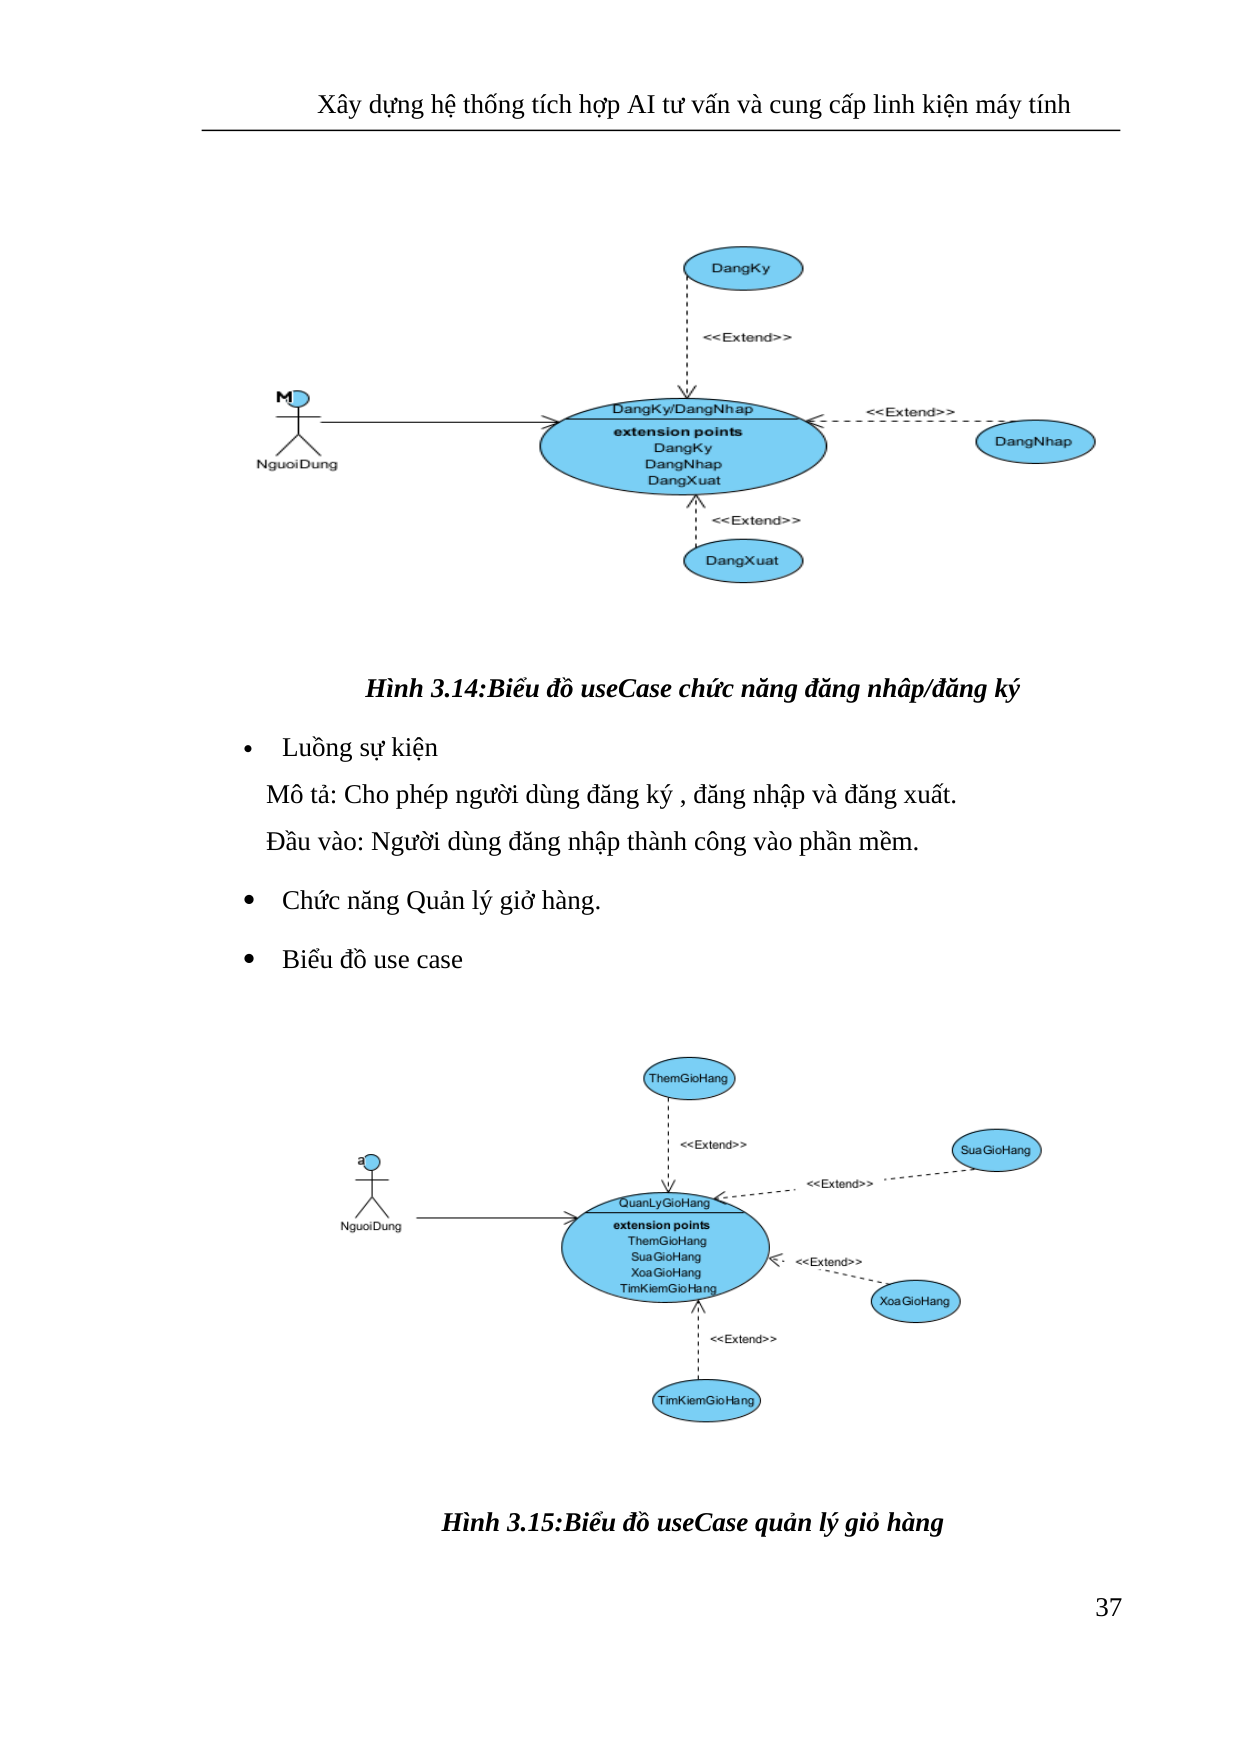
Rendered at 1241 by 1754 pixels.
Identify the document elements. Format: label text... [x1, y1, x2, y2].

list Chức năng Quản lý giở hàng. [244, 884, 1122, 915]
list Biểu đồ use case [244, 943, 1122, 975]
picture [244, 1002, 1114, 1453]
text Đầu vào: Người dùng đăng nhập thành công vào phần mềm. [207, 825, 1122, 856]
text Mô tả: Cho phép người dùng đăng ký , đăng nhập và đăng xuất. [207, 778, 1122, 809]
list Luồng sự kiện [244, 732, 1122, 763]
picture [206, 177, 1133, 620]
